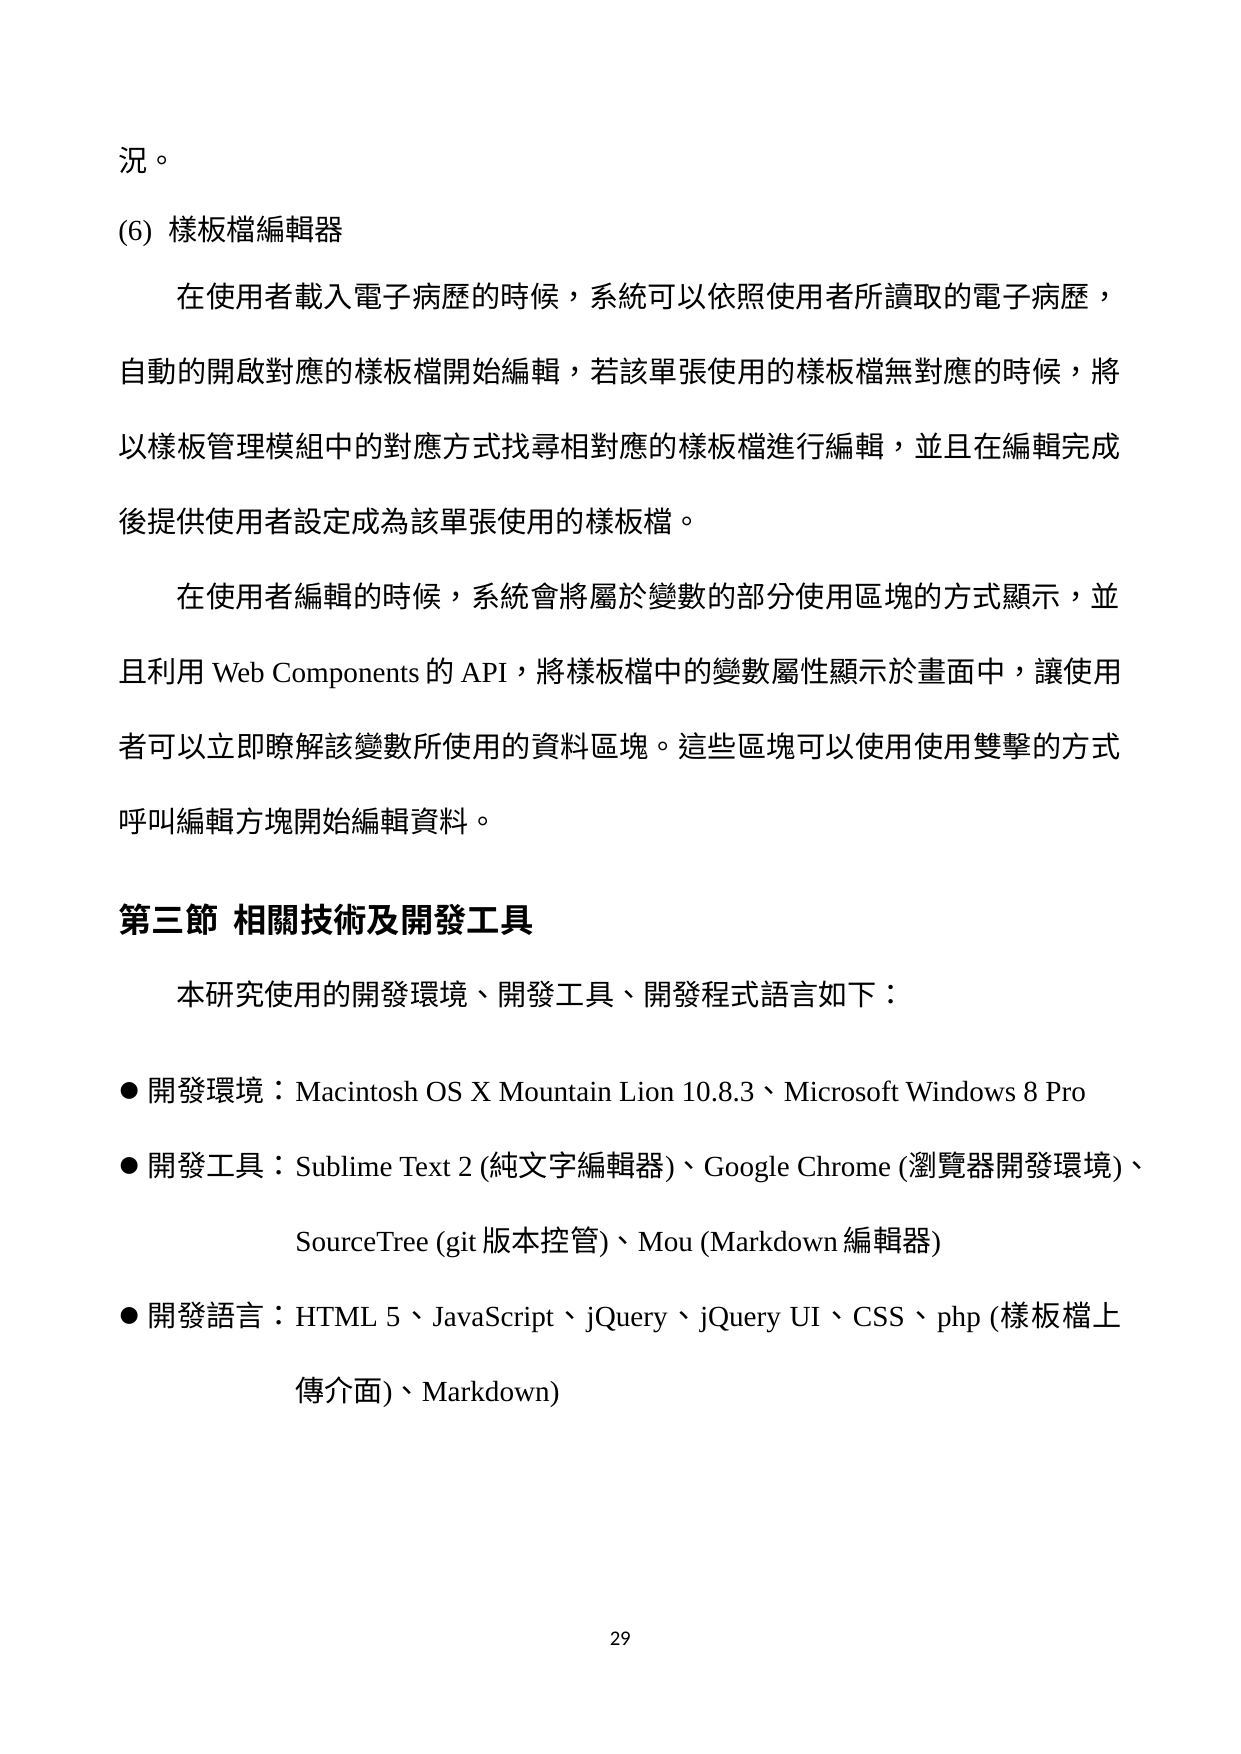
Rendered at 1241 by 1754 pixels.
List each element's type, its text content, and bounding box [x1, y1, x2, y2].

list 開發工具： Sublime Text 2 (純文字編輯器)、Google Chrome (瀏覽器開發環境)、SourceTree (git版本控管)、Mou (Markdown編輯器) [118, 1126, 1122, 1276]
text 本研究使用的開發環境、開發工具、開發程式語言如下： [118, 955, 1122, 1030]
list 開發語言： HTML 5、JavaScript、jQuery、jQuery UI、CSS、php (樣板檔上傳介面)、Markdown) [118, 1276, 1122, 1426]
list 開發環境： Macintosh OS X Mountain Lion 10.8.3、Microsoft Windows 8 Pro [118, 1051, 1122, 1126]
text 在使用者載入電子病歷的時候，系統可以依照使用者所讀取的電子病歷，自動的開啟對應的樣板檔開始編輯，若該單張使用的樣板檔無對應的時候，將以樣板管理模組中的對應方式找尋相對應的樣板檔進行編輯，並且在編輯完成後提供使用者設定成為該單張使用的樣板檔。 [118, 258, 1122, 558]
text 在使用者編輯的時候，系統會將屬於變數的部分使用區塊的方式顯示，並且利用Web Components的API，將樣板檔中的變數屬性顯示於畫面中，讓使用者可以立即瞭解該變數所使用的資料區塊。這些區塊可以使用使用雙擊的方式呼叫編輯方塊開始編輯資料。 [118, 558, 1122, 858]
subtitle 樣板檔編輯器 [118, 206, 1122, 248]
subtitle 相關技術及開發工具 [118, 880, 1122, 955]
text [118, 122, 1122, 197]
